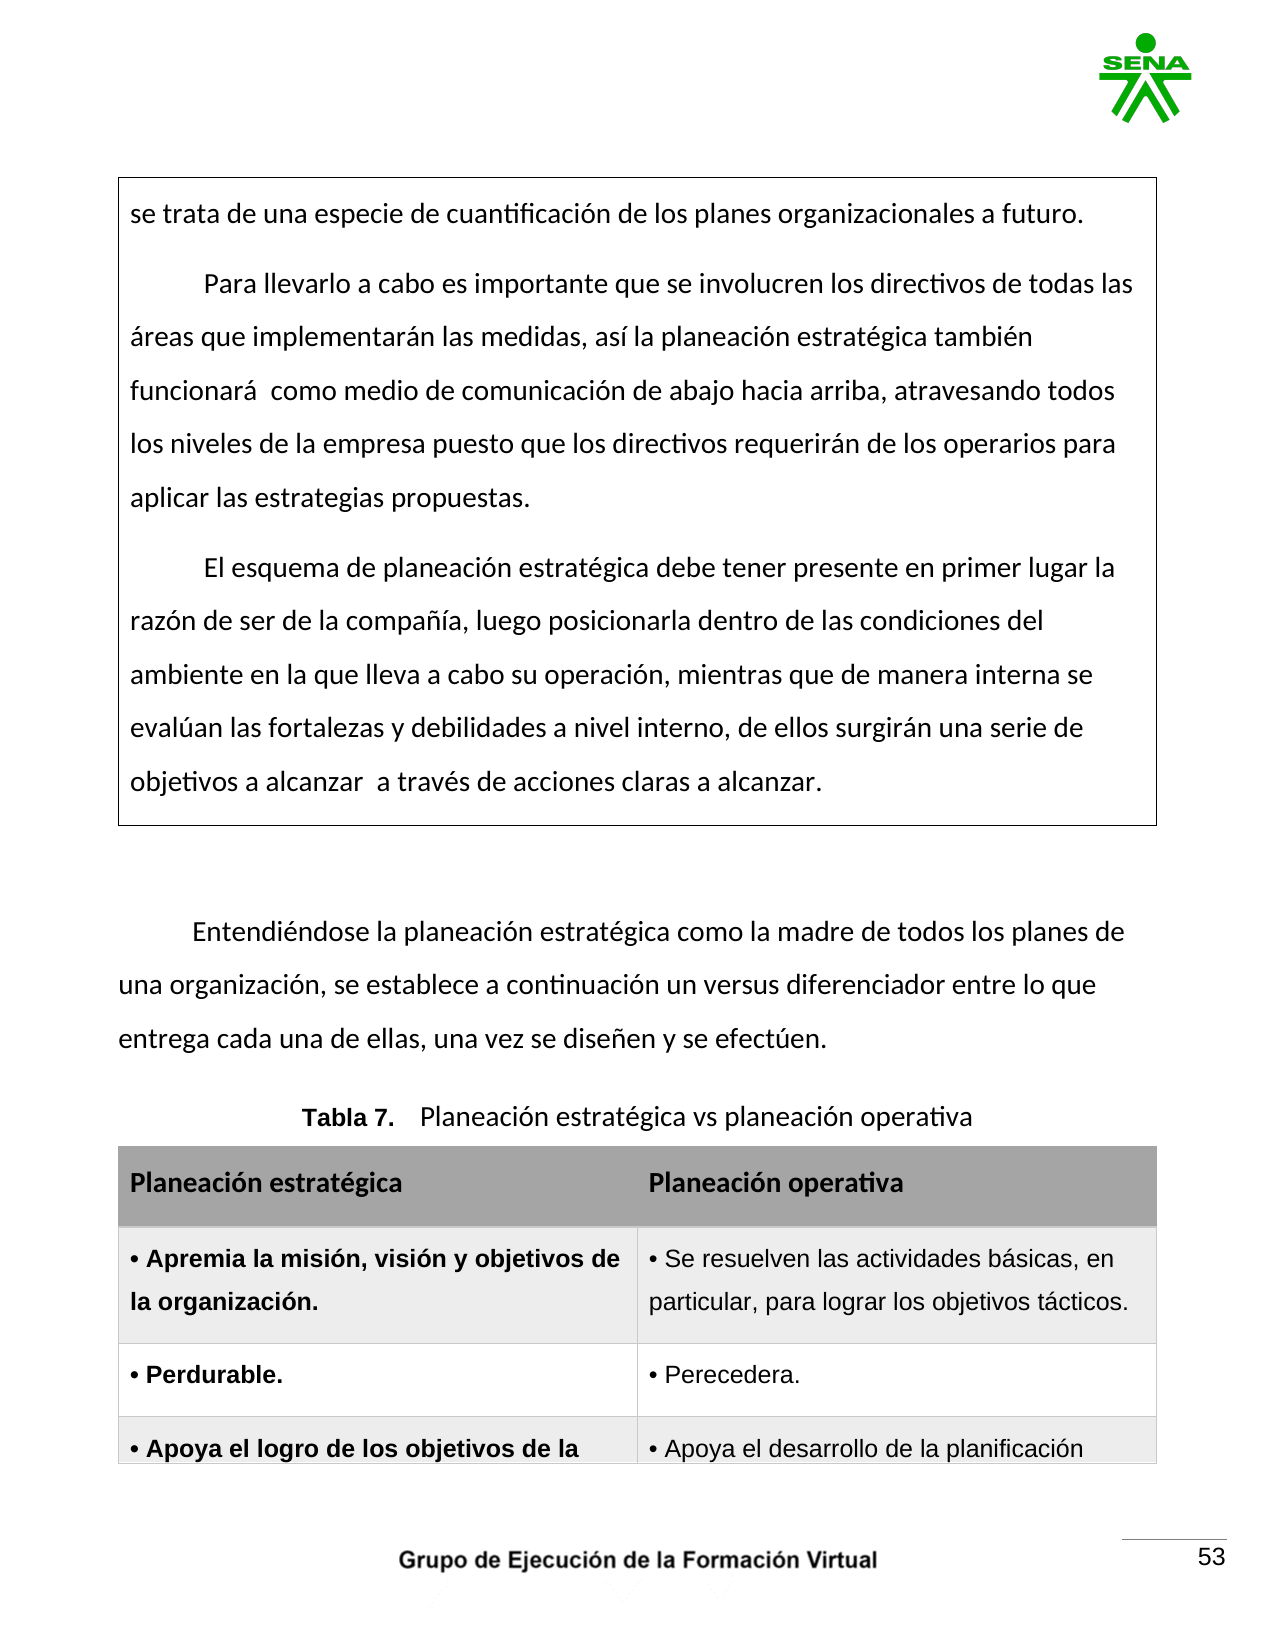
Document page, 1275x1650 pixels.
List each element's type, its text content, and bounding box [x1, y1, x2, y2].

table_cell • Apoya el desarrollo de la planificación estratégica. [638, 1417, 1156, 1462]
text Entendiéndose la planeación estratégica como la madre de todos los planes de una organización, se establece a continuación un versus diferenciador entre lo que entrega cada una de ellas, una vez se diseñen y se efectúen. [118, 913, 1157, 1055]
table_header Planeación operativa [638, 1147, 1156, 1226]
table_cell • Perdurable. [119, 1344, 637, 1416]
picture [1099, 33, 1192, 123]
text Planeación estratégica vs planeación operativa [118, 1098, 1157, 1134]
picture [0, 1500, 1275, 1611]
table_header Planeación estratégica [119, 1147, 637, 1226]
table_cell • Se resuelven las actividades básicas, en particular, para lograr los objetivos tácticos. [638, 1228, 1156, 1343]
table_cell • Perecedera. [638, 1344, 1156, 1416]
table_cell • Apoya el logro de los objetivos de la organización. [119, 1417, 637, 1462]
table_cell • Apremia la misión, visión y objetivos de la organización. [119, 1228, 637, 1343]
